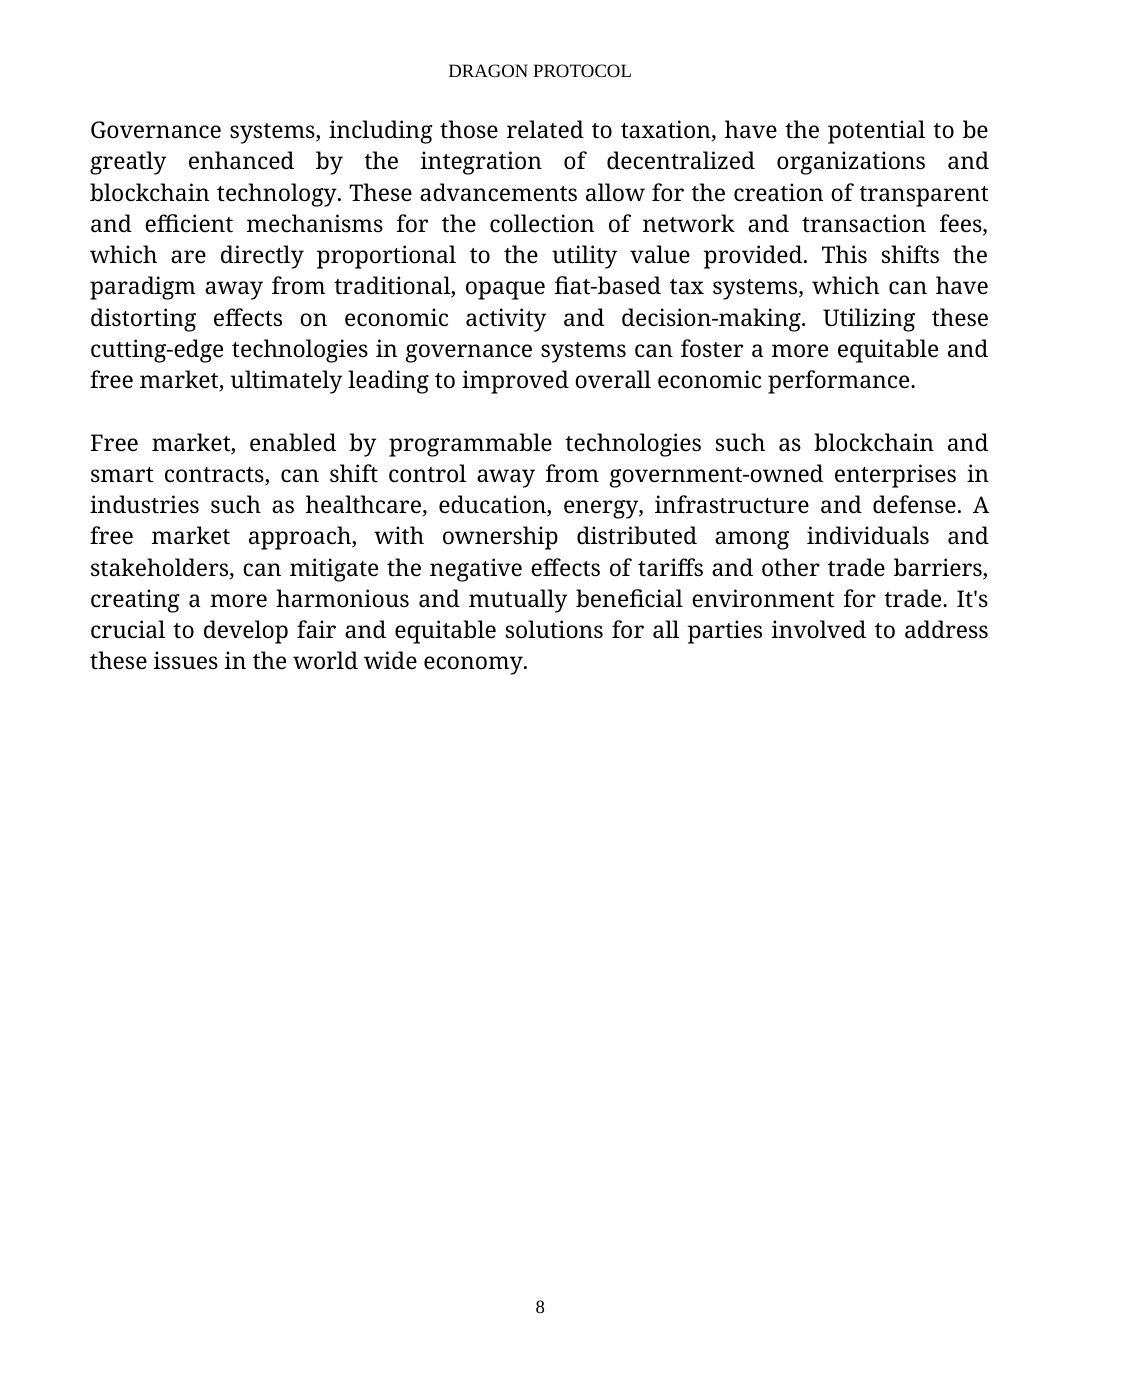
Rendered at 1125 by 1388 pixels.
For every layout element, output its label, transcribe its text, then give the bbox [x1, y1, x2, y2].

text Free market, enabled by programmable technologies such as blockchain and smart contracts, can shift control away from government-owned enterprises in industries such as healthcare, education, energy, infrastructure and defense. A free market approach, with ownership distributed among individuals and stakeholders, can mitigate the negative effects of tariffs and other trade barriers, creating a more harmonious and mutually beneficial environment for trade. It's crucial to develop fair and equitable solutions for all parties involved to address these issues in the world wide economy. [90, 426, 990, 676]
